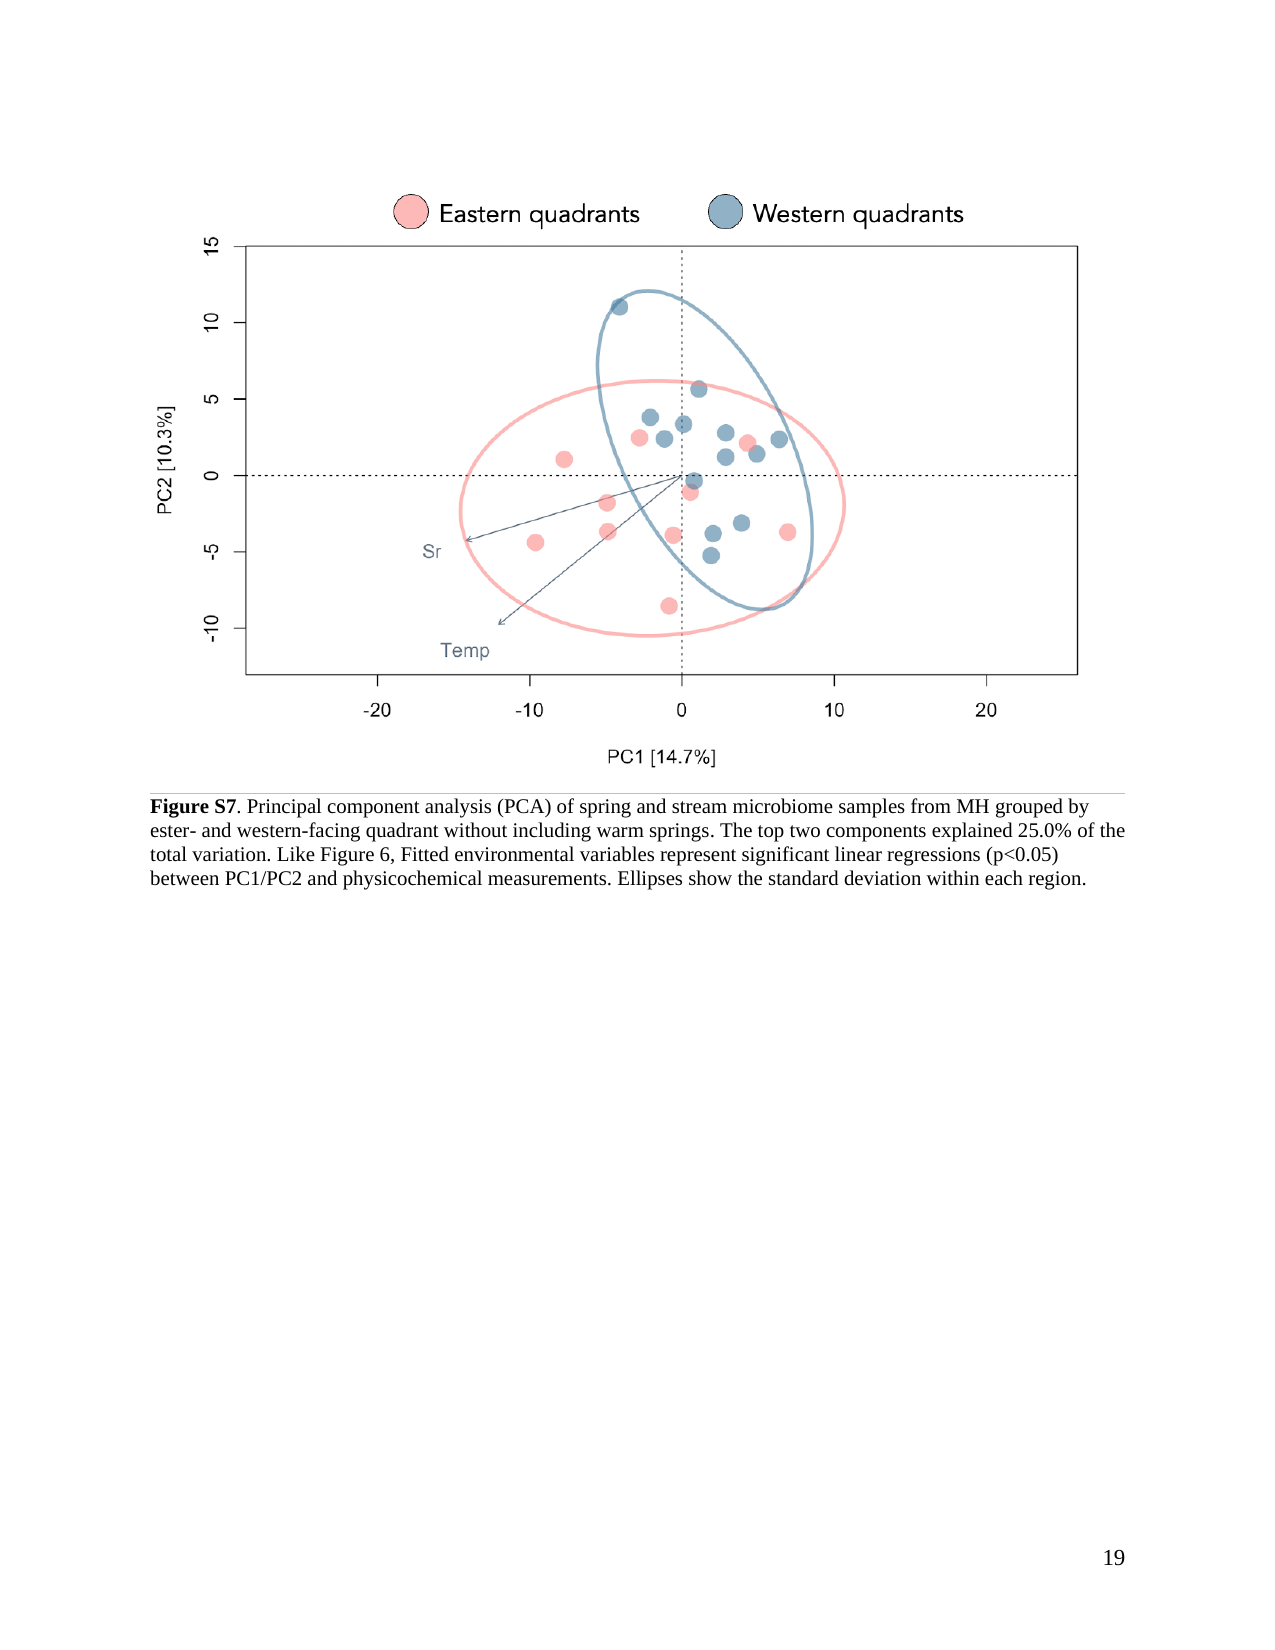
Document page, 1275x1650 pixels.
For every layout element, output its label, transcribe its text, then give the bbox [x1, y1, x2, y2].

picture [150, 150, 1125, 794]
text Figure S7. Principal component analysis (PCA) of spring and stream microbiome samples from MH grouped by ester- and western-facing quadrant without including warm springs. The top two components explained 25.0% of the total variation. Like Figure 6, Fitted environmental variables represent significant linear regressions (p<0.05) between PC1/PC2 and physicochemical measurements. Ellipses show the standard deviation within each region. [150, 794, 1125, 890]
